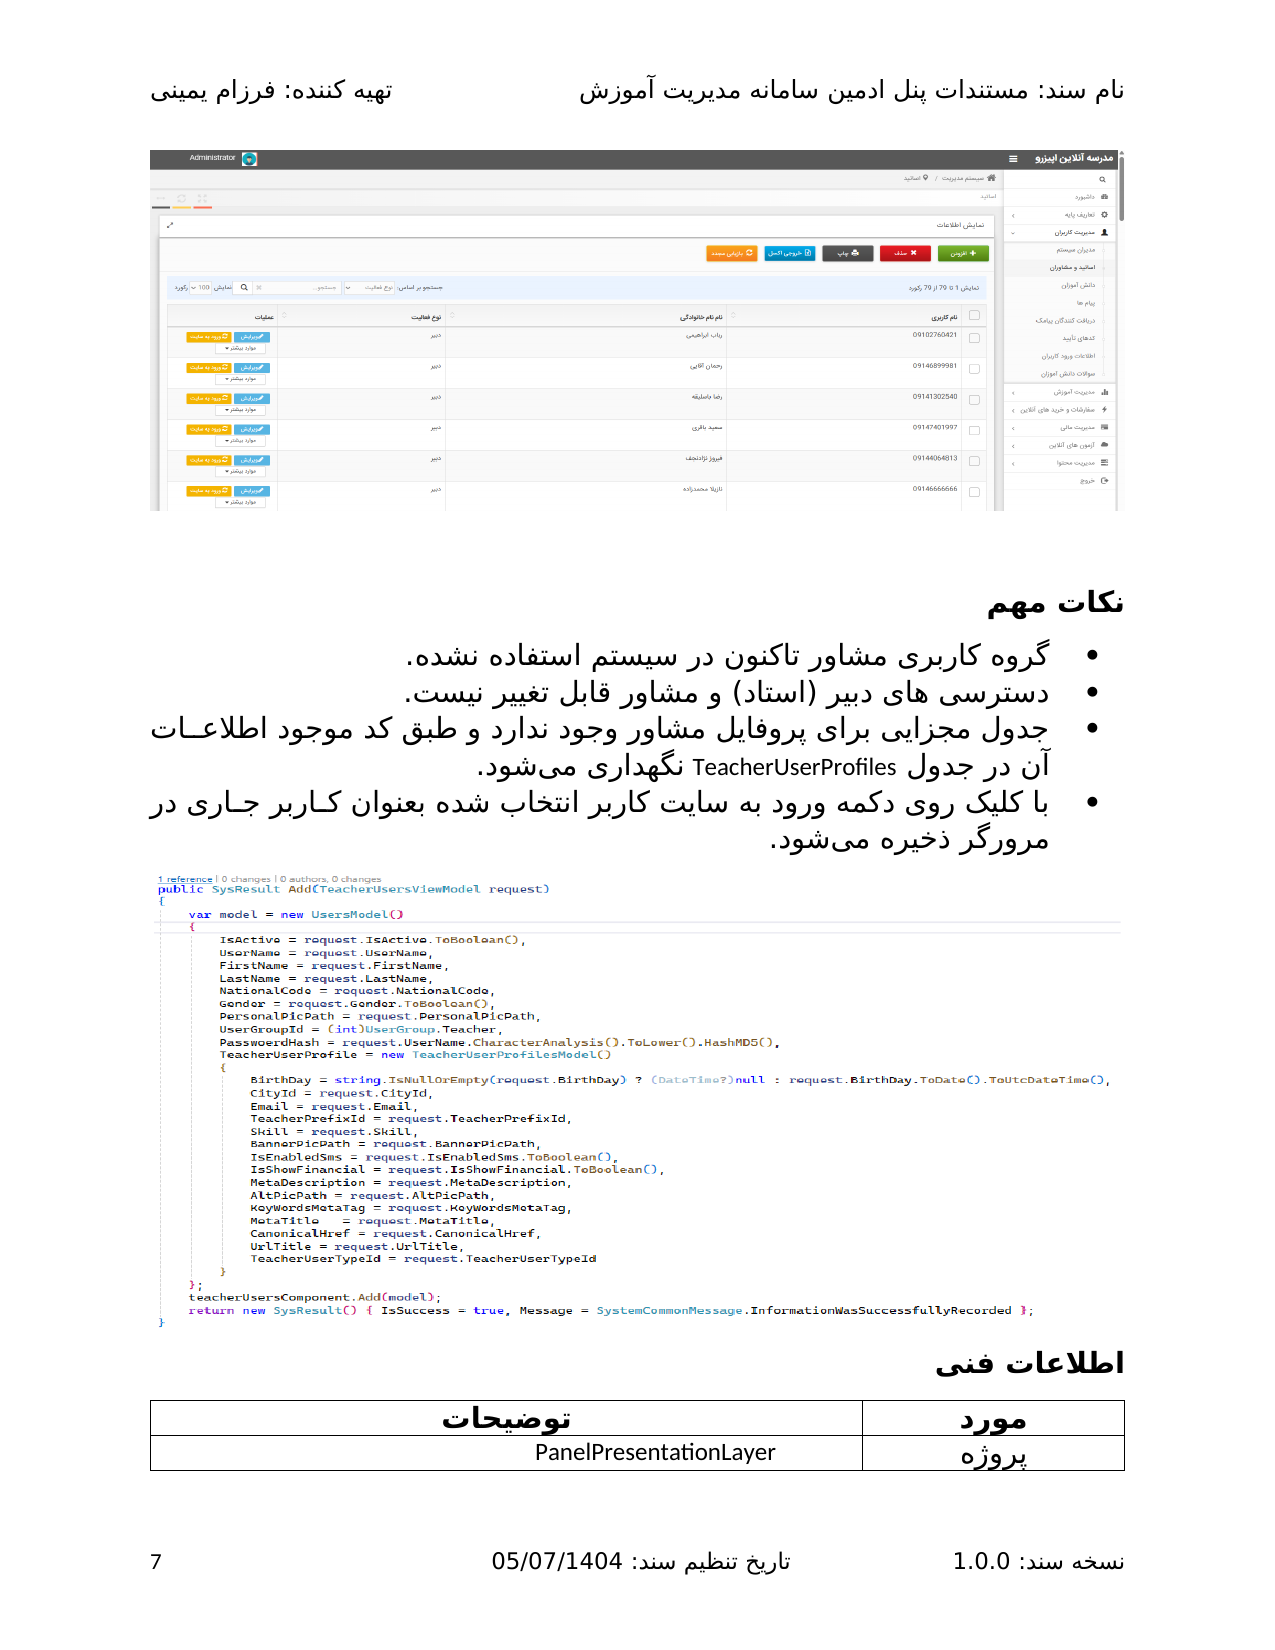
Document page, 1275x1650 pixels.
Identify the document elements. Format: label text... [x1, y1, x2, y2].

table_cell پروژه [863, 1436, 1124, 1470]
list دسترسی های دبیر (استاد) و مشاور قابل تغییر نیست. [150, 675, 1087, 709]
text اطلاعات فنی [150, 1347, 1125, 1381]
picture [154, 875, 1121, 1328]
table_header توضیحات [151, 1401, 862, 1435]
table_cell PanelPresentationLayer [151, 1436, 862, 1470]
text نکات مهم [150, 585, 1125, 619]
table_header مورد [863, 1401, 1124, 1435]
list جدول مجزایی برای پروفایل مشاور وجود ندارد و طبق کد موجود اطلاعات آن در جدول TeacherUserProfiles نگهداری می‌شود. [150, 712, 1087, 782]
list گروه کاربری مشاور تاکنون در سیستم استفاده نشده. [150, 638, 1087, 672]
list با کلیک روی دکمه ورود به سایت کاربر انتخاب شده بعنوان کاربر جاری در مرورگر ذخیره می‌شود. [150, 785, 1087, 856]
picture [150, 150, 1125, 511]
